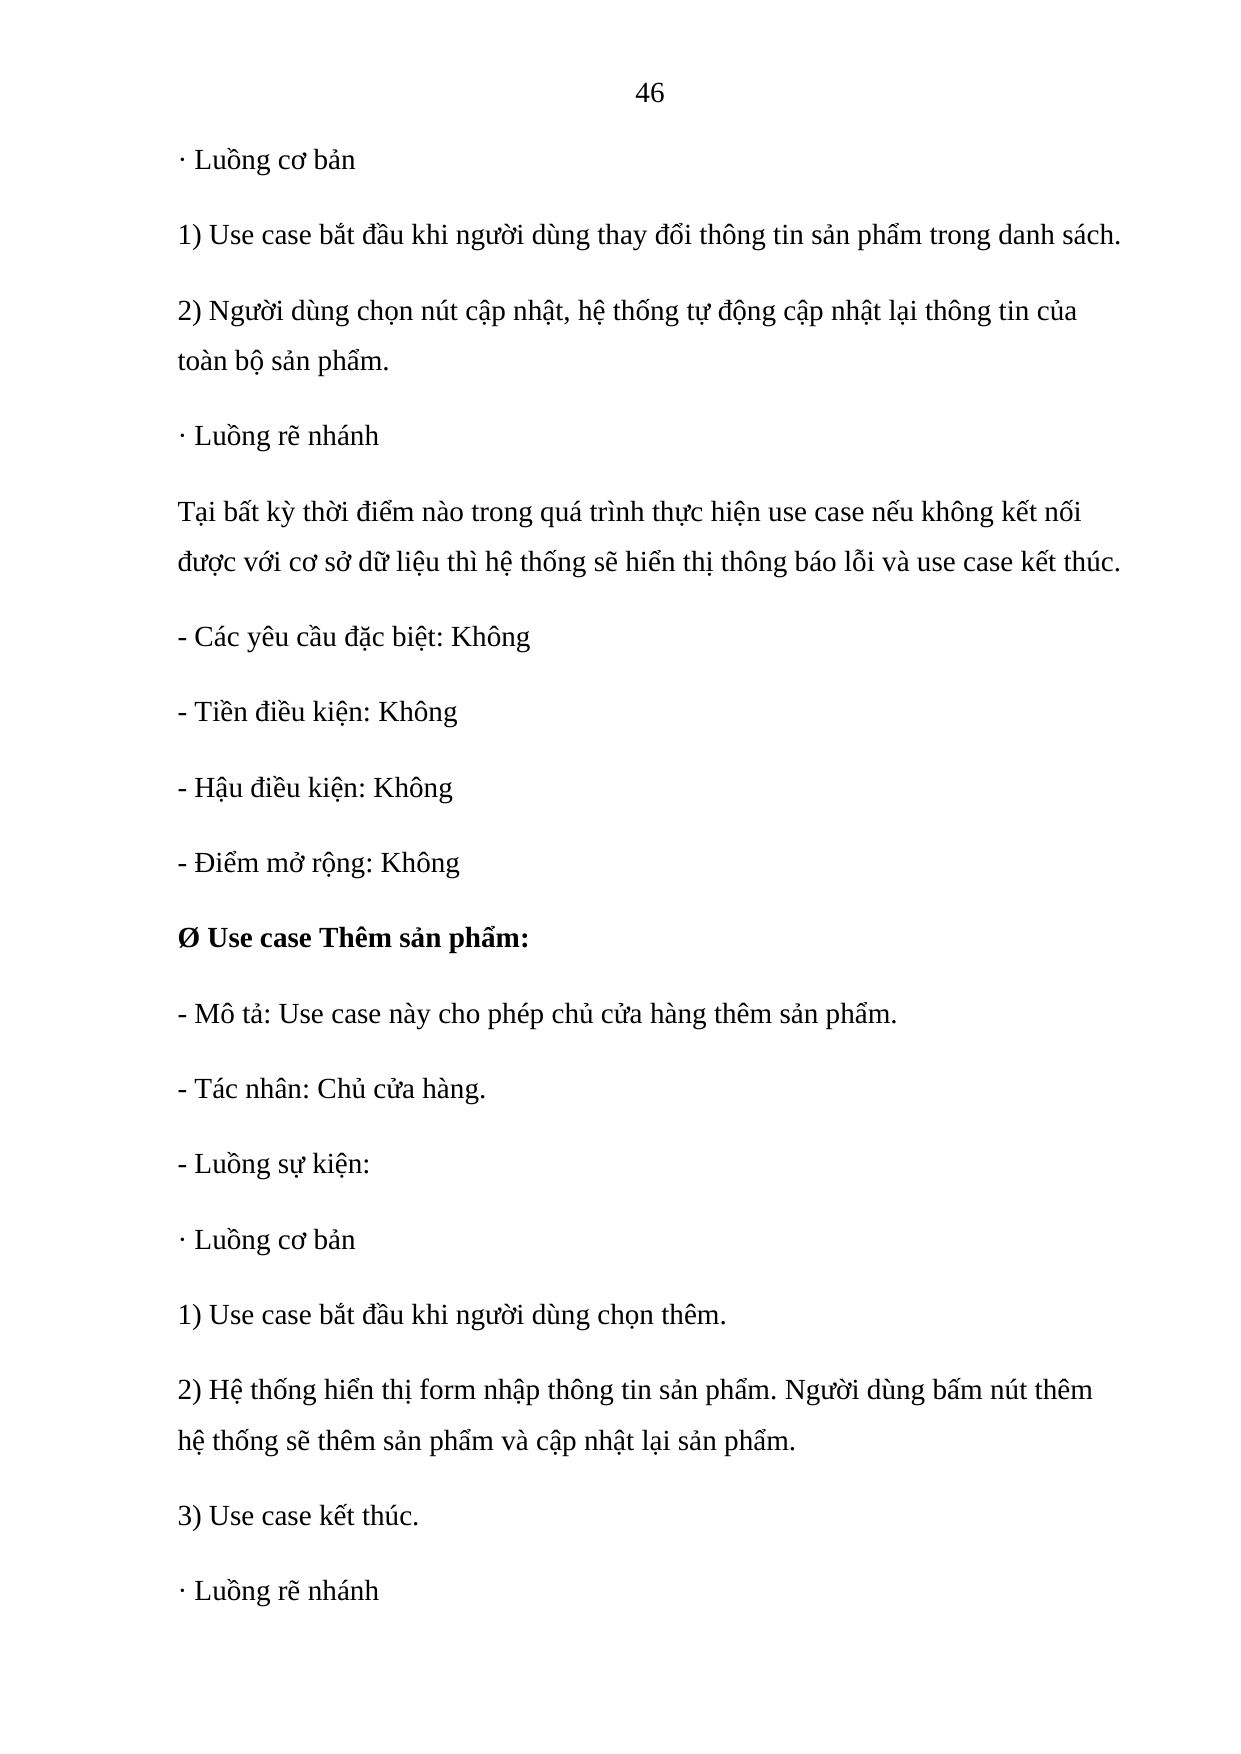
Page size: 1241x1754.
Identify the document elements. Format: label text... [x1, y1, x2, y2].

text · Luồng cơ bản [177, 142, 1122, 176]
text 3) Use case kết thúc. [177, 1498, 1122, 1532]
text - Luồng sự kiện: [177, 1146, 1122, 1180]
text - Tiền điều kiện: Không [177, 694, 1122, 728]
text 1) Use case bắt đầu khi người dùng thay đổi thông tin sản phẩm trong danh sách. [177, 217, 1122, 251]
text - Tác nhân: Chủ cửa hàng. [177, 1071, 1122, 1105]
text - Hậu điều kiện: Không [177, 770, 1122, 803]
text 1) Use case bắt đầu khi người dùng chọn thêm. [177, 1297, 1122, 1331]
text - Các yêu cầu đặc biệt: Không [177, 619, 1122, 653]
text 2) Người dùng chọn nút cập nhật, hệ thống tự động cập nhật lại thông tin của toàn bộ sản phẩm. [177, 293, 1122, 377]
text · Luồng rẽ nhánh [177, 1573, 1122, 1607]
text 2) Hệ thống hiển thị form nhập thông tin sản phẩm. Người dùng bấm nút thêm hệ thống sẽ thêm sản phẩm và cập nhật lại sản phẩm. [177, 1372, 1122, 1456]
text Tại bất kỳ thời điểm nào trong quá trình thực hiện use case nếu không kết nối được với cơ sở dữ liệu thì hệ thống sẽ hiển thị thông báo lỗi và use case kết thúc. [177, 494, 1122, 577]
text · Luồng cơ bản [177, 1222, 1122, 1255]
text Ø Use case Thêm sản phẩm: [177, 921, 1122, 954]
text - Điểm mở rộng: Không [177, 845, 1122, 879]
text - Mô tả: Use case này cho phép chủ cửa hàng thêm sản phẩm. [177, 996, 1122, 1029]
text · Luồng rẽ nhánh [177, 418, 1122, 452]
